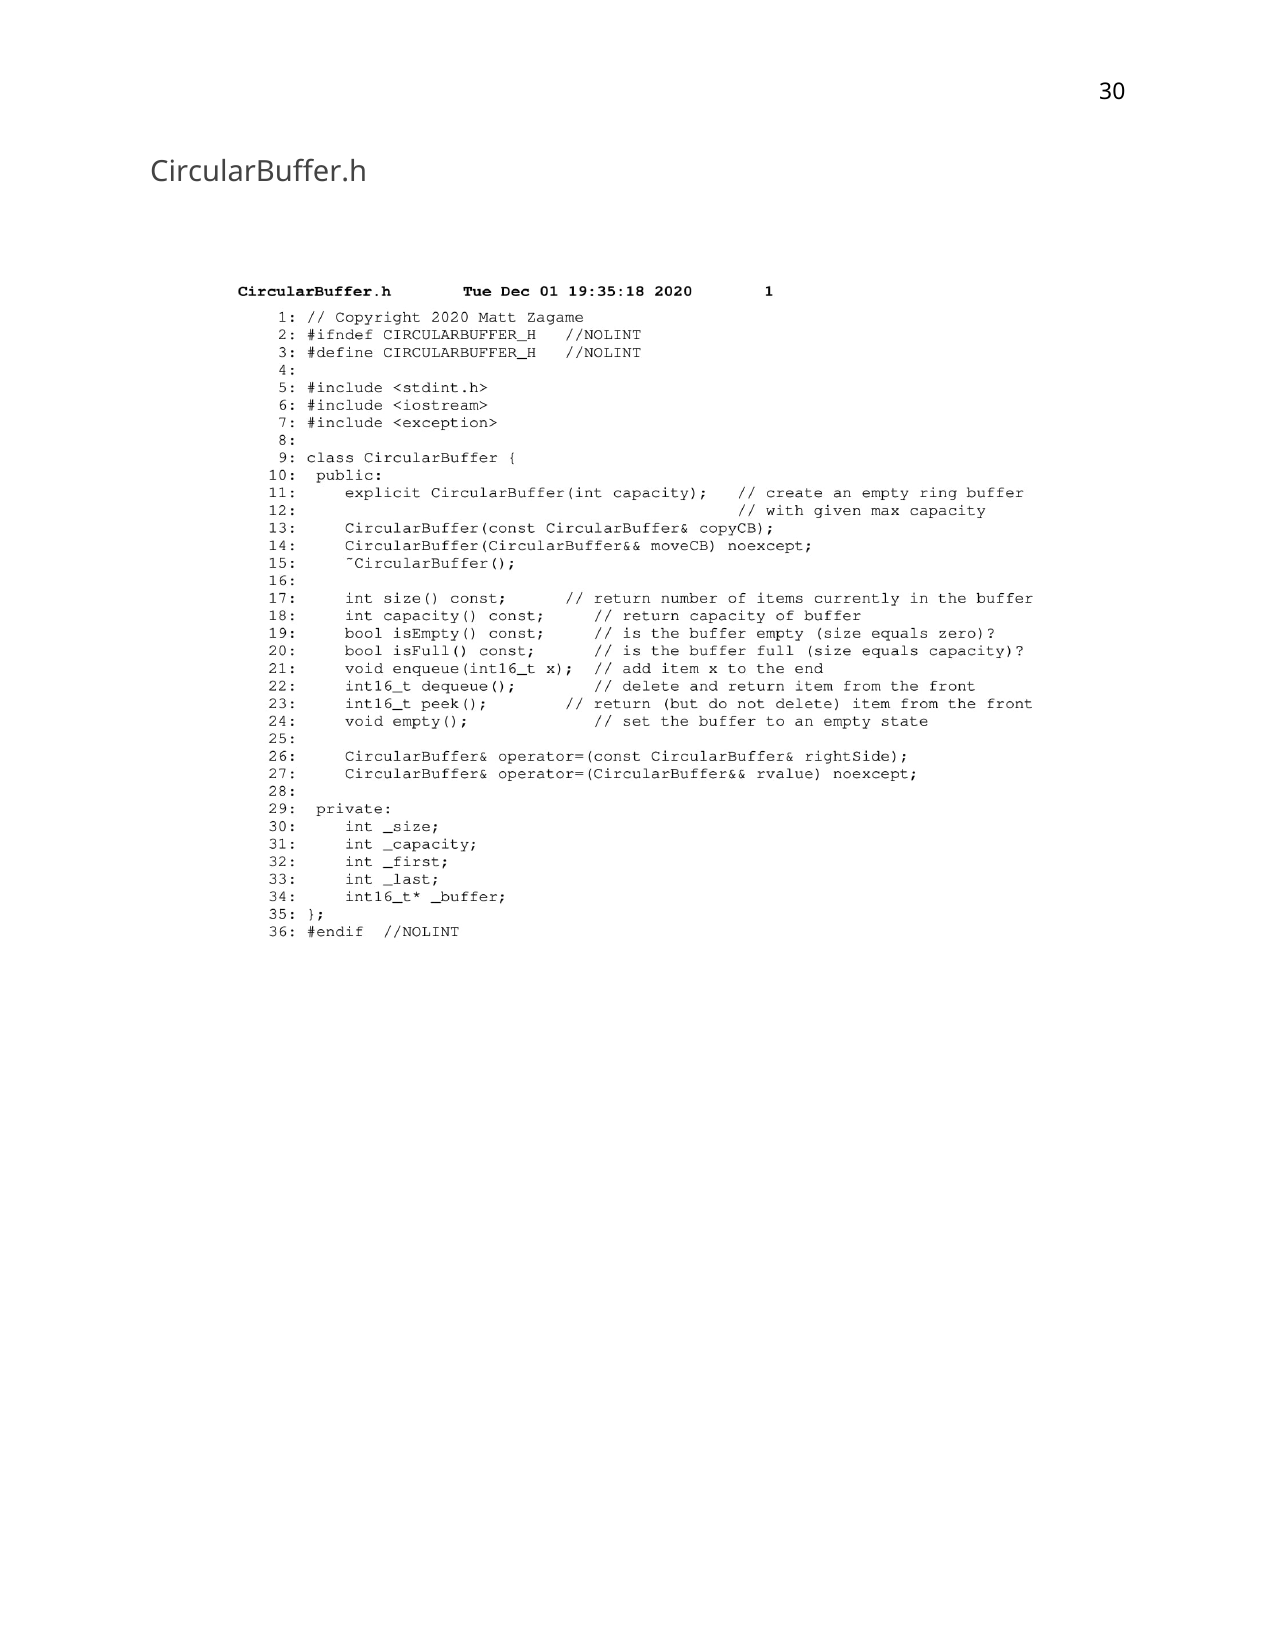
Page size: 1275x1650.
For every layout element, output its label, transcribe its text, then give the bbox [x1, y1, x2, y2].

subtitle CircularBuffer.h [150, 150, 1125, 190]
picture [150, 198, 1125, 1461]
